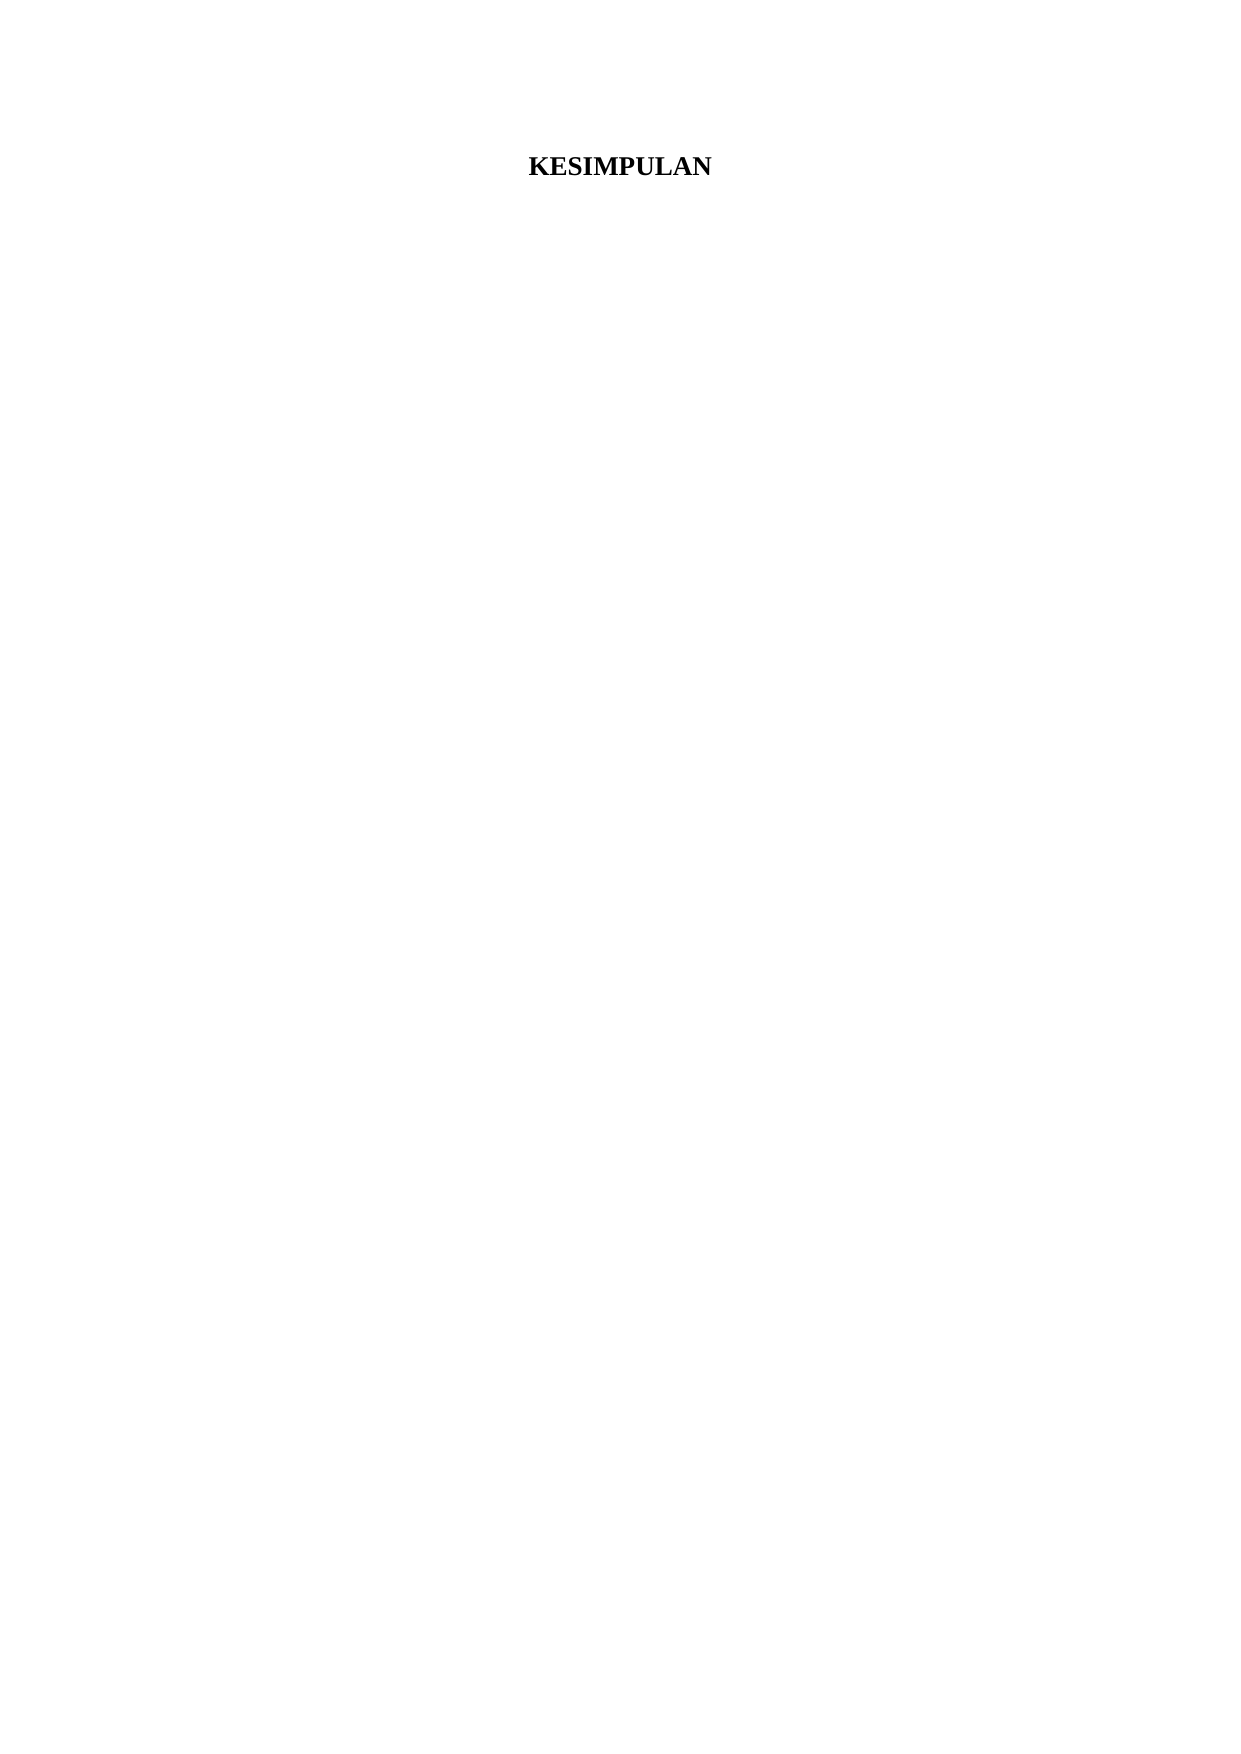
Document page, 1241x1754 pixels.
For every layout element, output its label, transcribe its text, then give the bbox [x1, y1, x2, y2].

subtitle KESIMPULAN [150, 150, 1090, 181]
